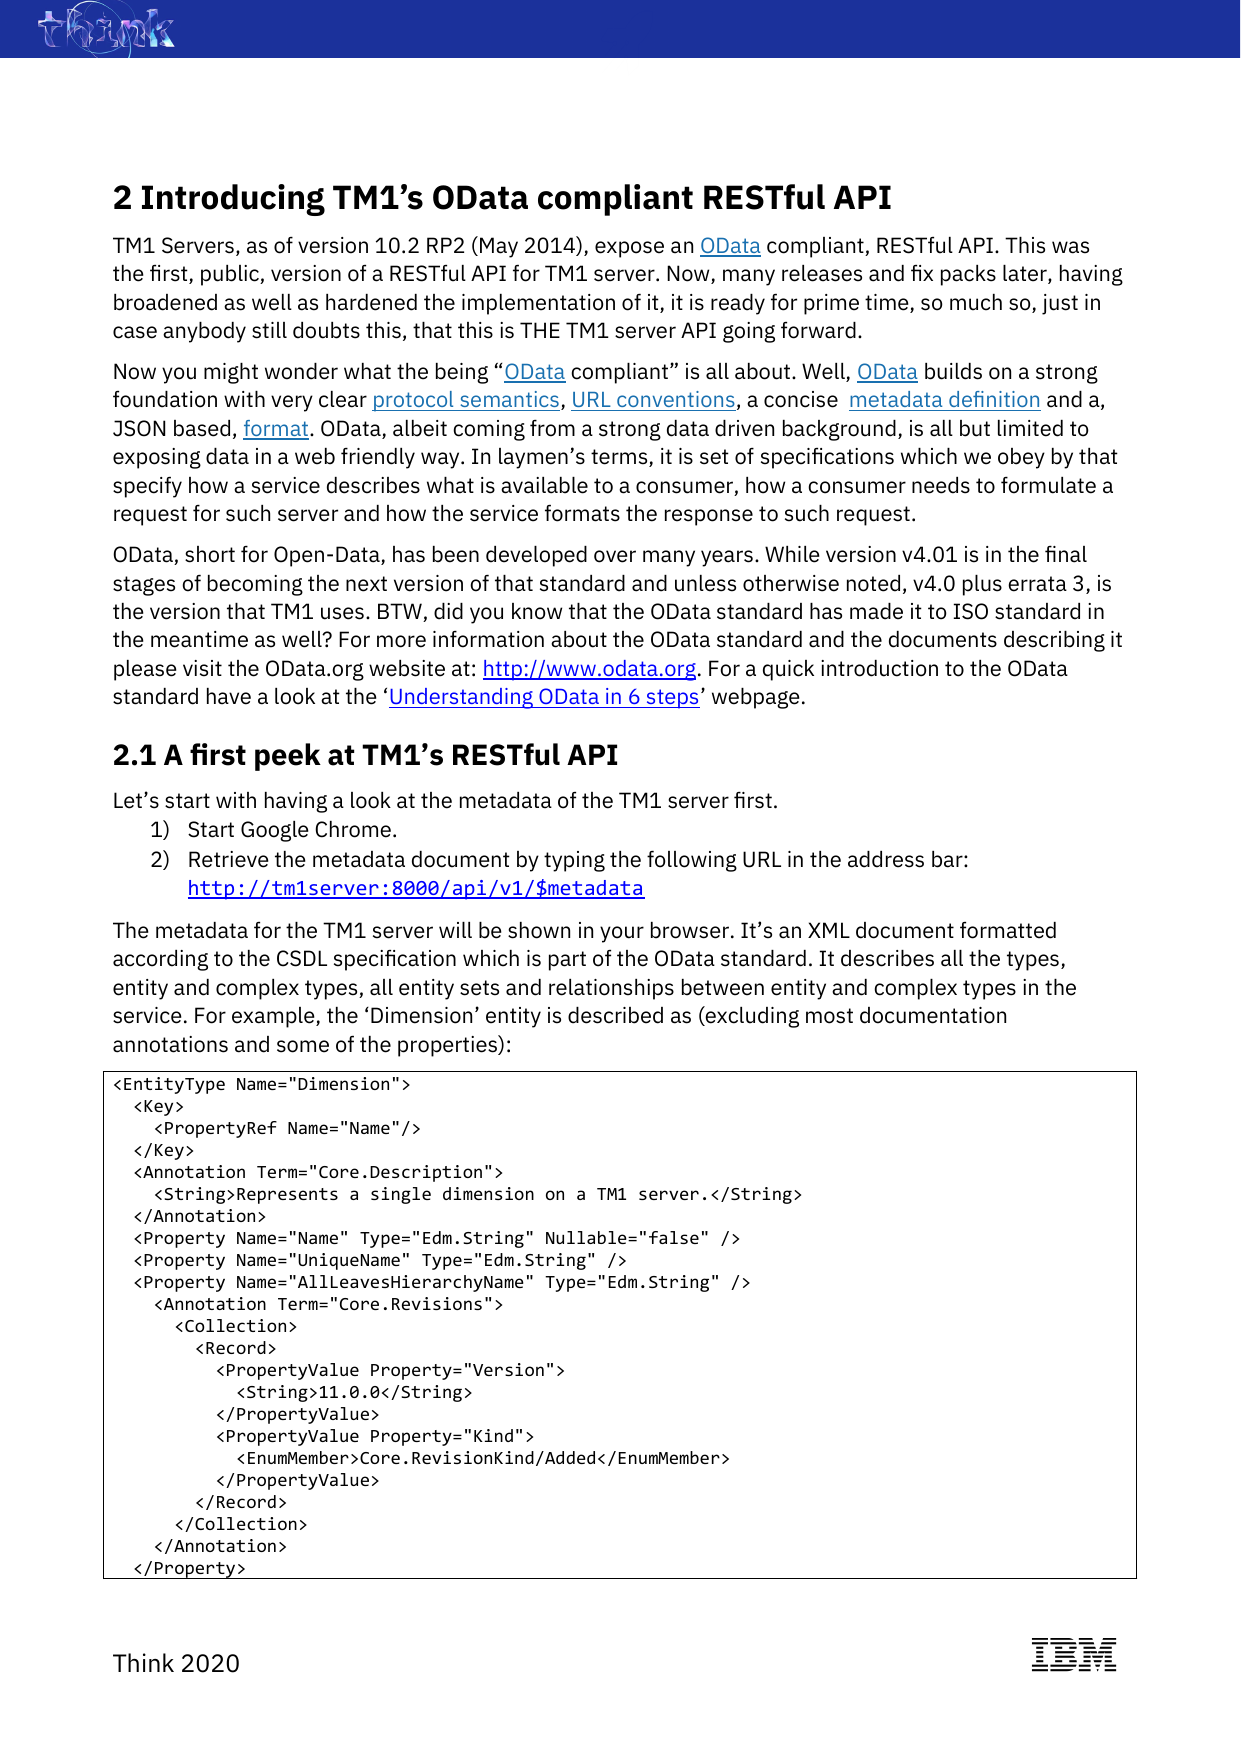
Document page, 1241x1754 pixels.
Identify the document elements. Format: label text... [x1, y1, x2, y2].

text <String>11.0.0</String> [112, 1381, 1128, 1403]
text <EnumMember>Core.RevisionKind/Added</EnumMember> [112, 1447, 1128, 1469]
text <PropertyValue Property="Kind"> [112, 1425, 1128, 1447]
text <Annotation Term="Core.Description"> [112, 1162, 1128, 1183]
text <Annotation Term="Core.Revisions"> [112, 1293, 1128, 1315]
text </Key> [112, 1139, 1128, 1162]
text </Annotation> [112, 1535, 1128, 1557]
text OData, short for Open-Data, has been developed over many years. While version v4.01 is in the final stages of becoming the next version of that standard and unless otherwise noted, v4.0 plus errata 3, is the version that TM1 uses. BTW, did you know that the OData standard has made it to ISO standard in the meantime as well? For more information about the OData standard and the documents describing it please visit the OData.org website at: http://www.odata.org. For a quick introduction to the OData standard have a look at the ‘Understanding OData in 6 steps’ webpage. [112, 540, 1128, 711]
text Let’s start with having a look at the metadata of the TM1 server first. [112, 786, 1128, 815]
picture [0, 0, 1241, 82]
subtitle Introducing TM1’s OData compliant RESTful API [112, 175, 1128, 218]
text <Property Name="UniqueName" Type="Edm.String" /> [112, 1249, 1128, 1271]
text </Annotation> [112, 1206, 1128, 1227]
text <String>Represents a single dimension on a TM1 server.</String> [112, 1183, 1128, 1206]
text </PropertyValue> [112, 1403, 1128, 1425]
text <Key> [112, 1096, 1128, 1118]
text <Collection> [112, 1315, 1128, 1337]
subtitle A first peek at TM1’s RESTful API [112, 736, 1128, 774]
text The metadata for the TM1 server will be shown in your browser. It’s an XML document formatted according to the CSDL specification which is part of the OData standard. It describes all the types, entity and complex types, all entity sets and relationships between entity and complex types in the service. For example, the ‘Dimension’ entity is described as (excluding most documentation annotations and some of the properties): [112, 916, 1128, 1058]
list Start Google Chrome. [150, 815, 1128, 843]
picture [1031, 1638, 1117, 1672]
text </Record> [112, 1491, 1128, 1513]
text <EntityType Name="Dimension"> [104, 1072, 1136, 1096]
text </PropertyValue> [112, 1469, 1128, 1491]
text <Record> [112, 1337, 1128, 1359]
text <PropertyValue Property="Version"> [112, 1359, 1128, 1381]
text Now you might wonder what the being “OData compliant” is all about. Well, OData builds on a strong foundation with very clear protocol semantics, URL conventions, a concise metadata definition and a, JSON based, format. OData, albeit coming from a strong data driven background, is all but limited to exposing data in a web friendly way. In laymen’s terms, it is set of specifications which we obey by that specify how a service describes what is available to a consumer, how a consumer needs to formulate a request for such server and how the service formats the response to such request. [112, 357, 1128, 528]
text <Property Name="AllLeavesHierarchyName" Type="Edm.String" /> [112, 1271, 1128, 1293]
text </Property> [112, 1557, 1128, 1578]
text <PropertyRef Name="Name"/> [112, 1118, 1128, 1139]
text <Property Name="Name" Type="Edm.String" Nullable="false" /> [112, 1227, 1128, 1249]
list Retrieve the metadata document by typing the following URL in the address bar: http://tm1server:8000/api/v1/$metadata [150, 845, 1128, 901]
text </Collection> [112, 1513, 1128, 1535]
text TM1 Servers, as of version 10.2 RP2 (May 2014), expose an OData compliant, RESTful API. This was the first, public, version of a RESTful API for TM1 server. Now, many releases and fix packs later, having broadened as well as hardened the implementation of it, it is ready for prime time, so much so, just in case anybody still doubts this, that this is THE TM1 server API going forward. [112, 231, 1128, 344]
